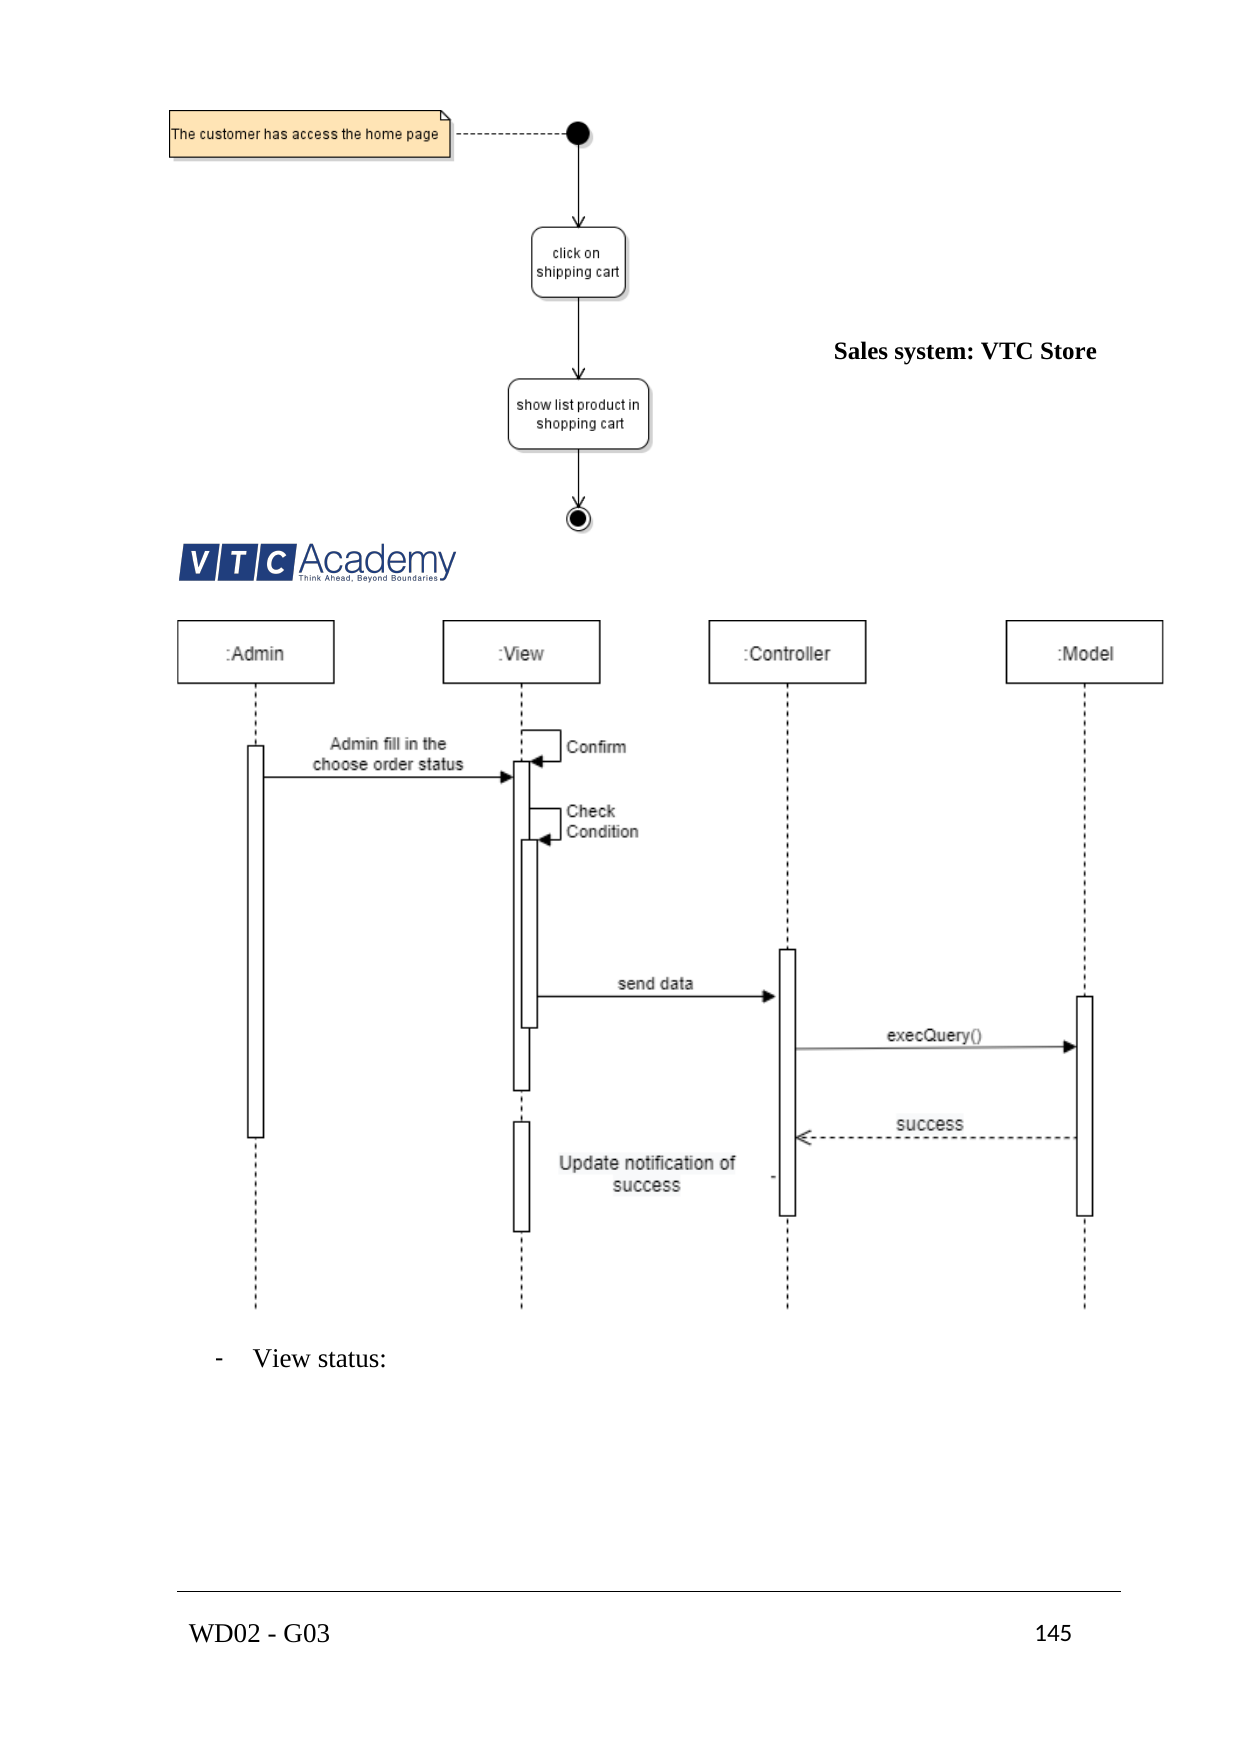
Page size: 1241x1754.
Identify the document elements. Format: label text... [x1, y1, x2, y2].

list View status: [215, 1341, 1122, 1374]
picture [177, 620, 1164, 1311]
picture [169, 110, 654, 591]
